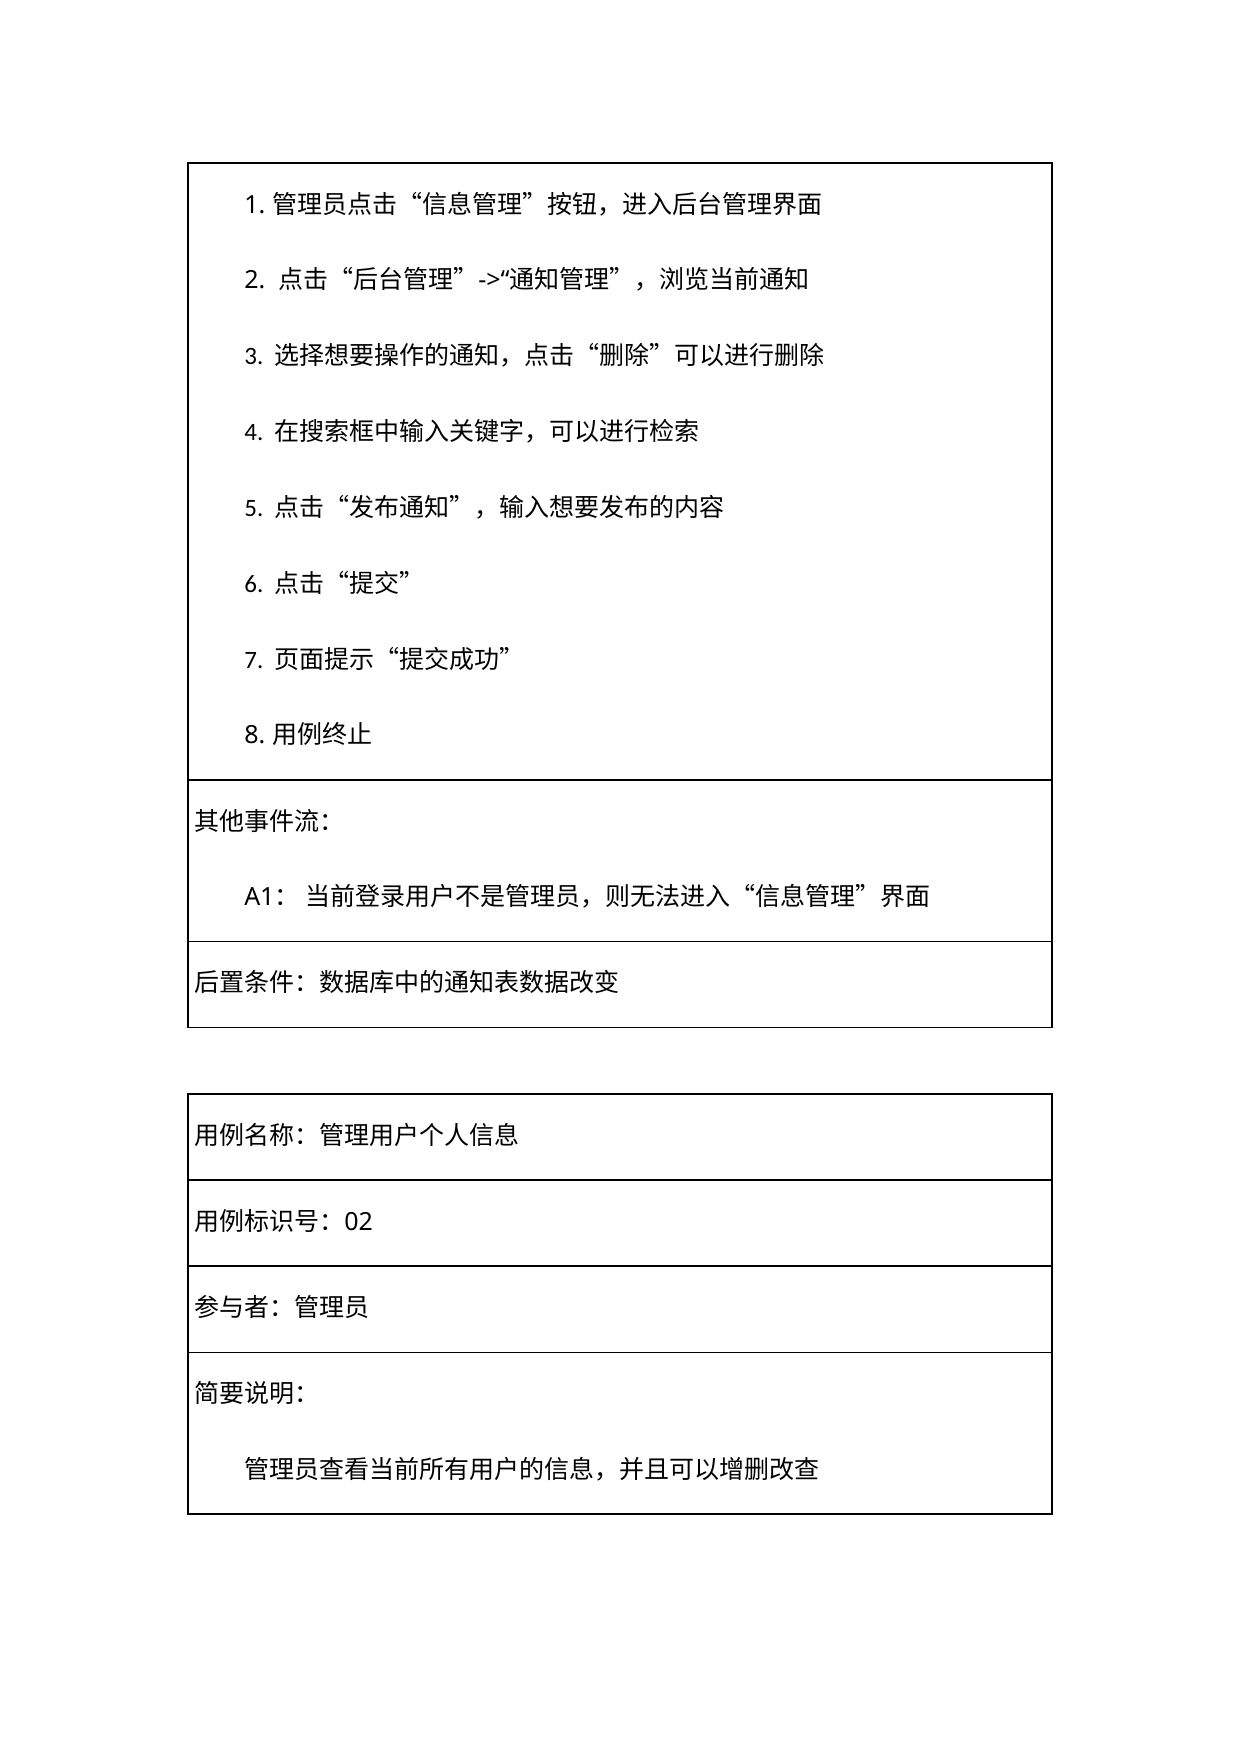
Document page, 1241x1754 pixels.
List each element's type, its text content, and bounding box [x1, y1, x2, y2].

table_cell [189, 164, 1051, 779]
table_cell 简要说明： 管理员查看当前所有用户的信息，并且可以增删改查 [189, 1353, 1051, 1513]
table_header 用例名称：管理用户个人信息 [189, 1095, 1051, 1179]
table_cell 后置条件：数据库中的通知表数据改变 [189, 942, 1051, 1027]
table_cell 参与者：管理员 [189, 1267, 1051, 1351]
table_cell 其他事件流： A1： 当前登录用户不是管理员，则无法进入“信息管理”界面 [189, 781, 1051, 941]
table_cell 用例标识号：02 [189, 1181, 1051, 1265]
